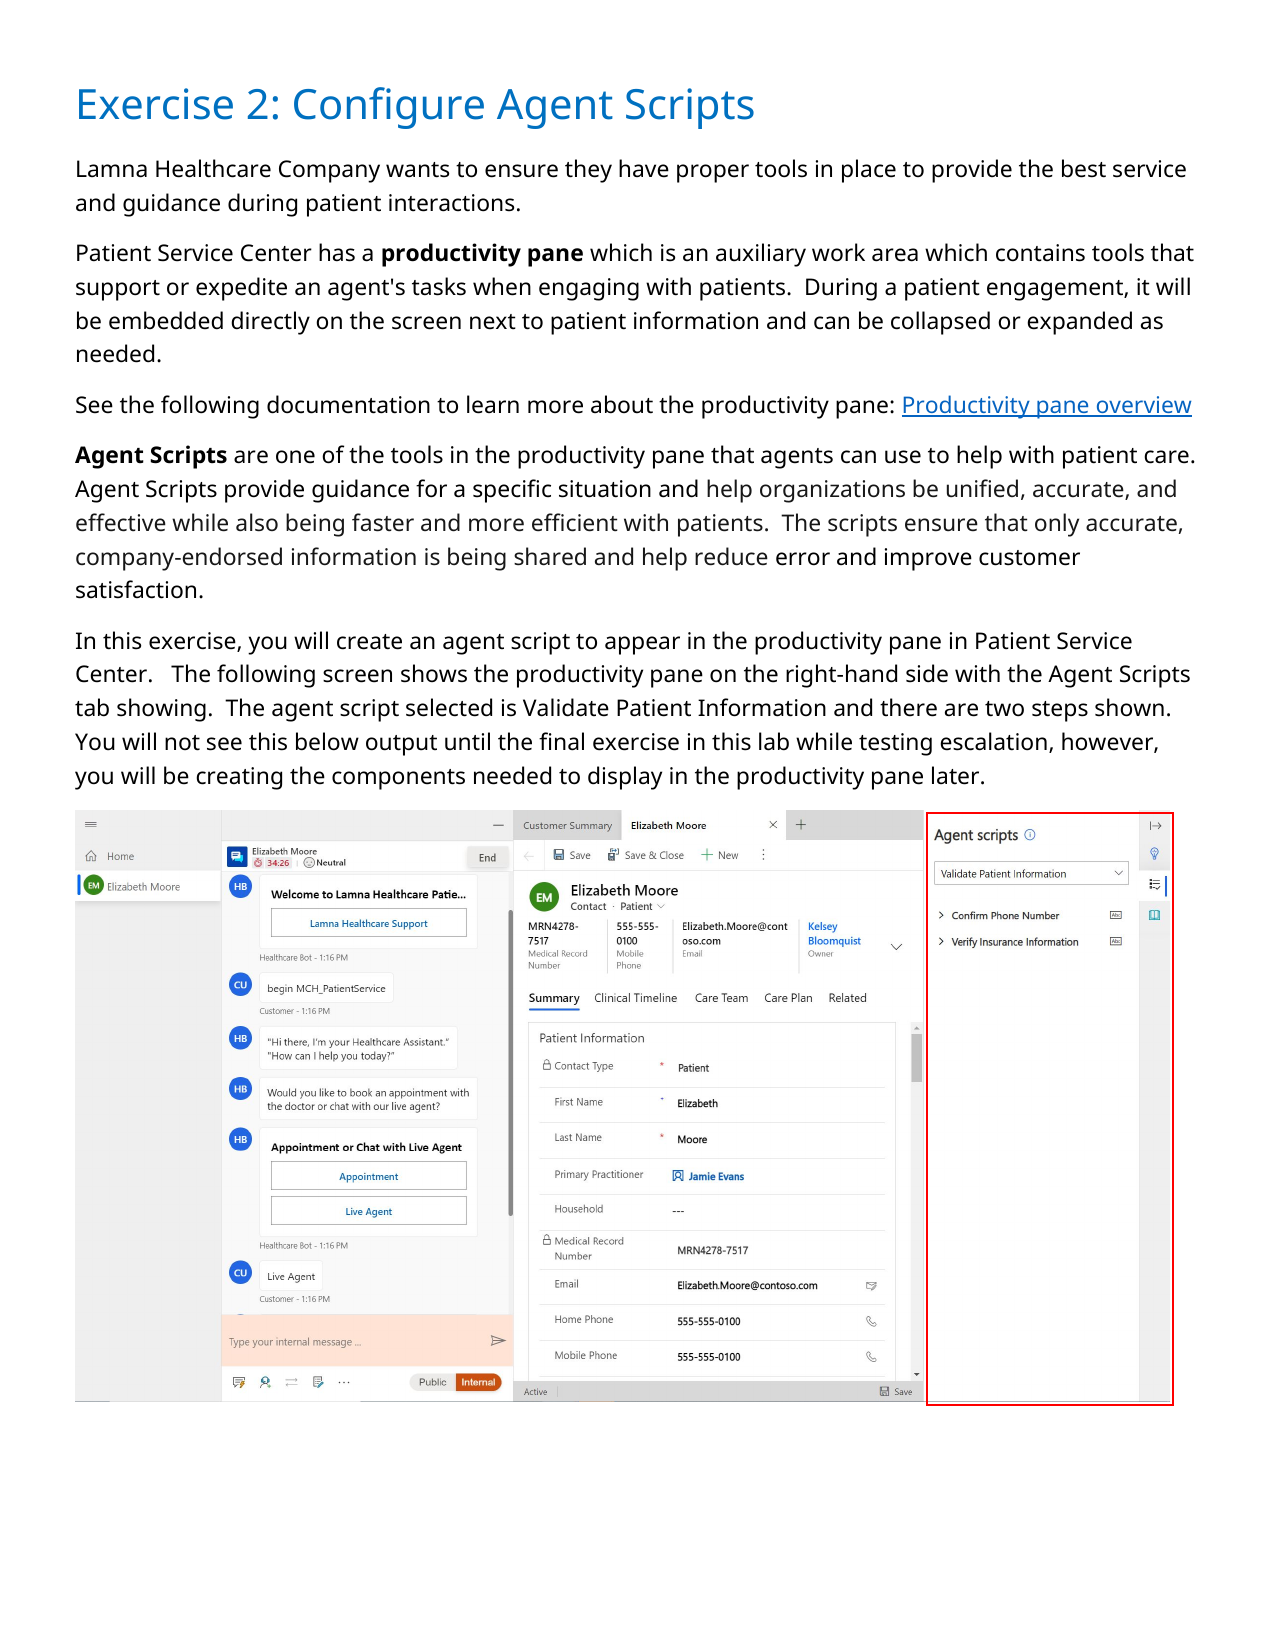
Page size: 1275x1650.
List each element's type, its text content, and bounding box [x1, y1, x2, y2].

text Patient Service Center has a productivity pane which is an auxiliary work area which contains tools that support or expedite an agent's tasks when engaging with patients. During a patient engagement, it will be embedded directly on the screen next to patient information and can be collapsed or expanded as needed. [75, 237, 1200, 369]
picture [75, 810, 1171, 1402]
text See the following documentation to learn more about the productivity pane: Productivity pane overview [75, 389, 1200, 420]
text Lamna Healthcare Company wants to ensure they have proper tools in place to provide the best service and guidance during patient interactions. [75, 153, 1200, 218]
text In this exercise, you will create an agent script to appear in the productivity pane in Patient Service Center. The following screen shows the productivity pane on the right-hand side with the Agent Scripts tab showing. The agent script selected is Validate Patient Information and there are two steps shown. You will not see this below output until the final exercise in this lab while testing escalation, however, you will be creating the components needed to display in the productivity pane later. [75, 624, 1200, 791]
picture [928, 814, 1171, 1402]
text Agent Scripts are one of the tools in the productivity pane that agents can use to help with patient care. Agent Scripts provide guidance for a specific situation and help organizations be unified, accurate, and effective while also being faster and more efficient with patients. The scripts ensure that only accurate, company-endorsed information is being shared and help reduce error and improve customer satisfaction. [75, 439, 1200, 605]
title Exercise 2: Configure Agent Scripts [75, 75, 1200, 132]
